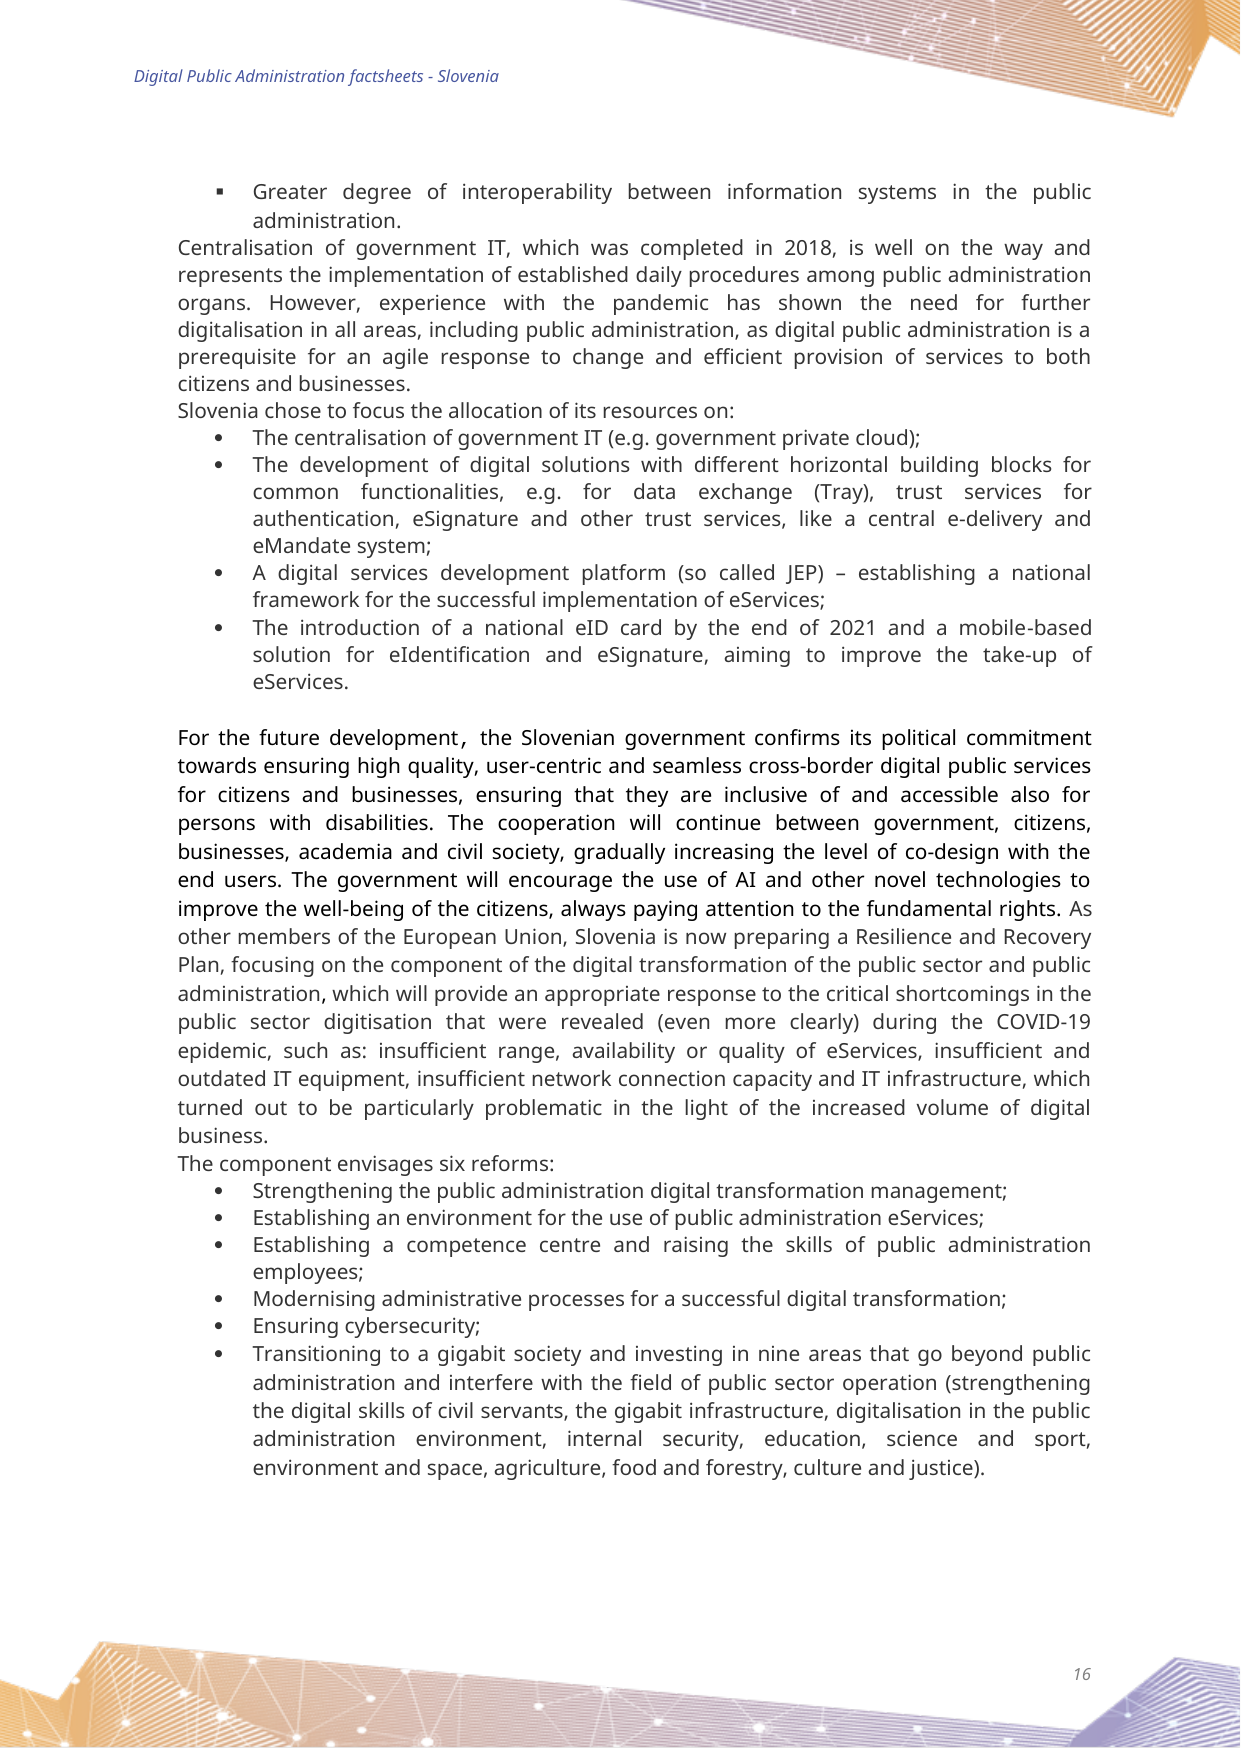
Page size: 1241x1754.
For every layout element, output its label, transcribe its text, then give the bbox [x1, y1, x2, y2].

text Centralisation of government IT, which was completed in 2018, is well on the way and represents the implementation of established daily procedures among public administration organs. However, experience with the pandemic has shown the need for further digitalisation in all areas, including public administration, as digital public administration is a prerequisite for an agile response to change and efficient provision of services to both citizens and businesses. [177, 234, 1092, 397]
list The introduction of a national eID card by the end of 2021 and a mobile-based solution for eIdentification and eSignature, aiming to improve the take-up of eServices. [215, 613, 1092, 694]
list Greater degree of interoperability between information systems in the public administration. [215, 177, 1092, 234]
list Establishing a competence centre and raising the skills of public administration employees; [215, 1231, 1092, 1285]
picture [0, 1631, 1241, 1749]
text Slovenia chose to focus the allocation of its resources on: [177, 397, 1092, 424]
list Modernising administrative processes for a successful digital transformation; [215, 1285, 1092, 1312]
text For the future development, the Slovenian government confirms its political commitment towards ensuring high quality, user-centric and seamless cross-border digital public services for citizens and businesses, ensuring that they are inclusive of and accessible also for persons with disabilities. The cooperation will continue between government, citizens, businesses, academia and civil society, gradually increasing the level of co-design with the end users. The government will encourage the use of AI and other novel technologies to improve the well-being of the citizens, always paying attention to the fundamental rights. As other members of the European Union, Slovenia is now preparing a Resilience and Recovery Plan, focusing on the component of the digital transformation of the public sector and public administration, which will provide an appropriate response to the critical shortcomings in the public sector digitisation that were revealed (even more clearly) during the COVID-19 epidemic, such as: insufficient range, availability or quality of eServices, insufficient and outdated IT equipment, insufficient network connection capacity and IT infrastructure, which turned out to be particularly problematic in the light of the increased volume of digital business. [177, 723, 1092, 1150]
text The component envisages six reforms: [177, 1150, 1092, 1177]
list A digital services development platform (so called JEP) – establishing a national framework for the successful implementation of eServices; [215, 559, 1092, 613]
list Establishing an environment for the use of public administration eServices; [215, 1204, 1092, 1231]
list Ensuring cybersecurity; [215, 1312, 1092, 1339]
list The centralisation of government IT (e.g. government private cloud); [215, 424, 1092, 451]
list The development of digital solutions with different horizontal building blocks for common functionalities, e.g. for data exchange (Tray), trust services for authentication, eSignature and other trust services, like a central e-delivery and eMandate system; [215, 451, 1092, 559]
list Strengthening the public administration digital transformation management; [215, 1177, 1092, 1204]
list Transitioning to a gigabit society and investing in nine areas that go beyond public administration and interfere with the field of public sector operation (strengthening the digital skills of civil servants, the gigabit infrastructure, digitalisation in the public administration environment, internal security, education, science and sport, environment and space, agriculture, food and forestry, culture and justice). [215, 1339, 1092, 1481]
picture [207, 0, 1241, 152]
